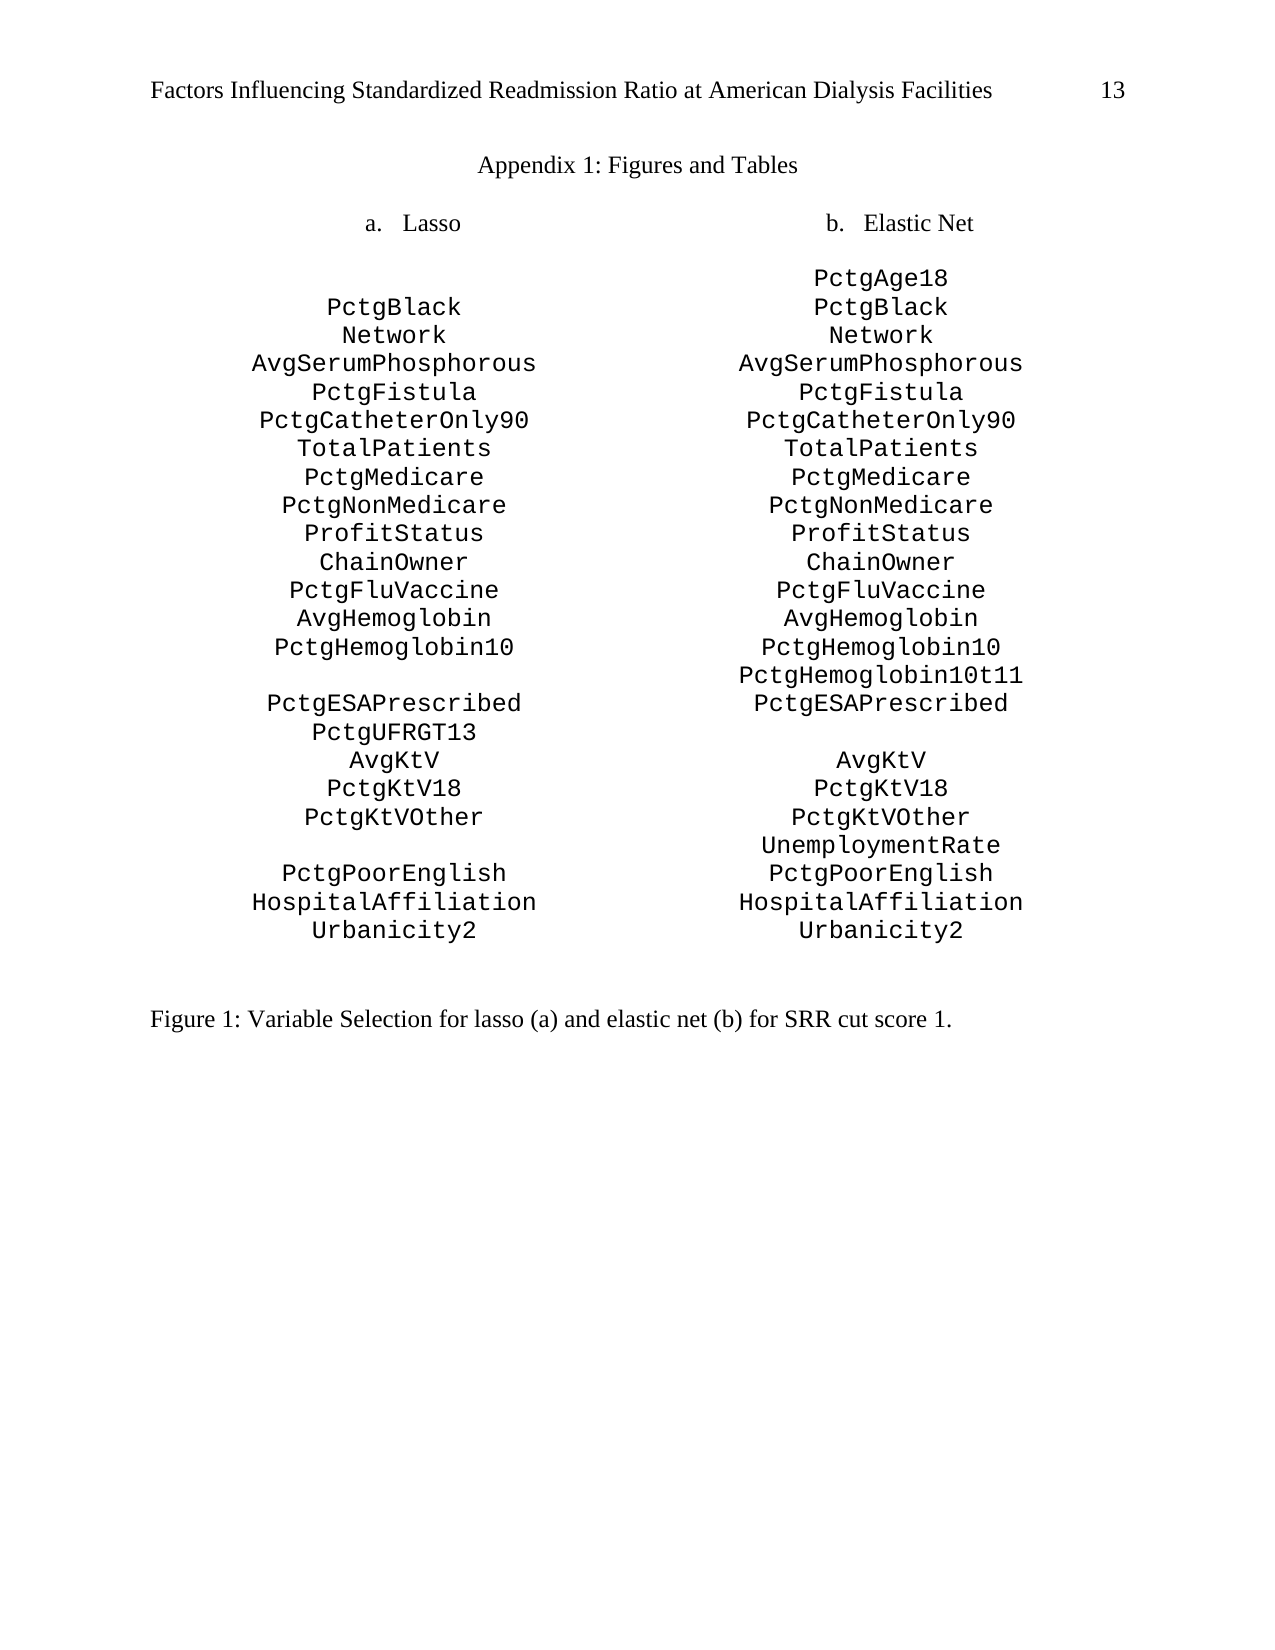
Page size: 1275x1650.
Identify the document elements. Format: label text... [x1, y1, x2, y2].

table_header Lasso PctgBlack Network AvgSerumPhosphorous PctgFistula PctgCatheterOnly90 TotalPatients PctgMedicare PctgNonMedicare ProfitStatus ChainOwner PctgFluVaccine AvgHemoglobin PctgHemoglobin10 PctgESAPrescribed PctgUFRGT13 AvgKtV PctgKtV18 PctgKtVOther PctgPoorEnglish HospitalAffiliation Urbanicity2 [151, 209, 637, 946]
text Figure 1: Variable Selection for lasso (a) and elastic net (b) for SRR cut score 1. [150, 1004, 1125, 1033]
subtitle Appendix 1: Figures and Tables [150, 150, 1125, 179]
table_header Elastic Net PctgAge18 PctgBlack Network AvgSerumPhosphorous PctgFistula PctgCatheterOnly90 TotalPatients PctgMedicare PctgNonMedicare ProfitStatus ChainOwner PctgFluVaccine AvgHemoglobin PctgHemoglobin10 PctgHemoglobin10t11 PctgESAPrescribed AvgKtV PctgKtV18 PctgKtVOther UnemploymentRate PctgPoorEnglish HospitalAffiliation Urbanicity2 [638, 209, 1124, 946]
